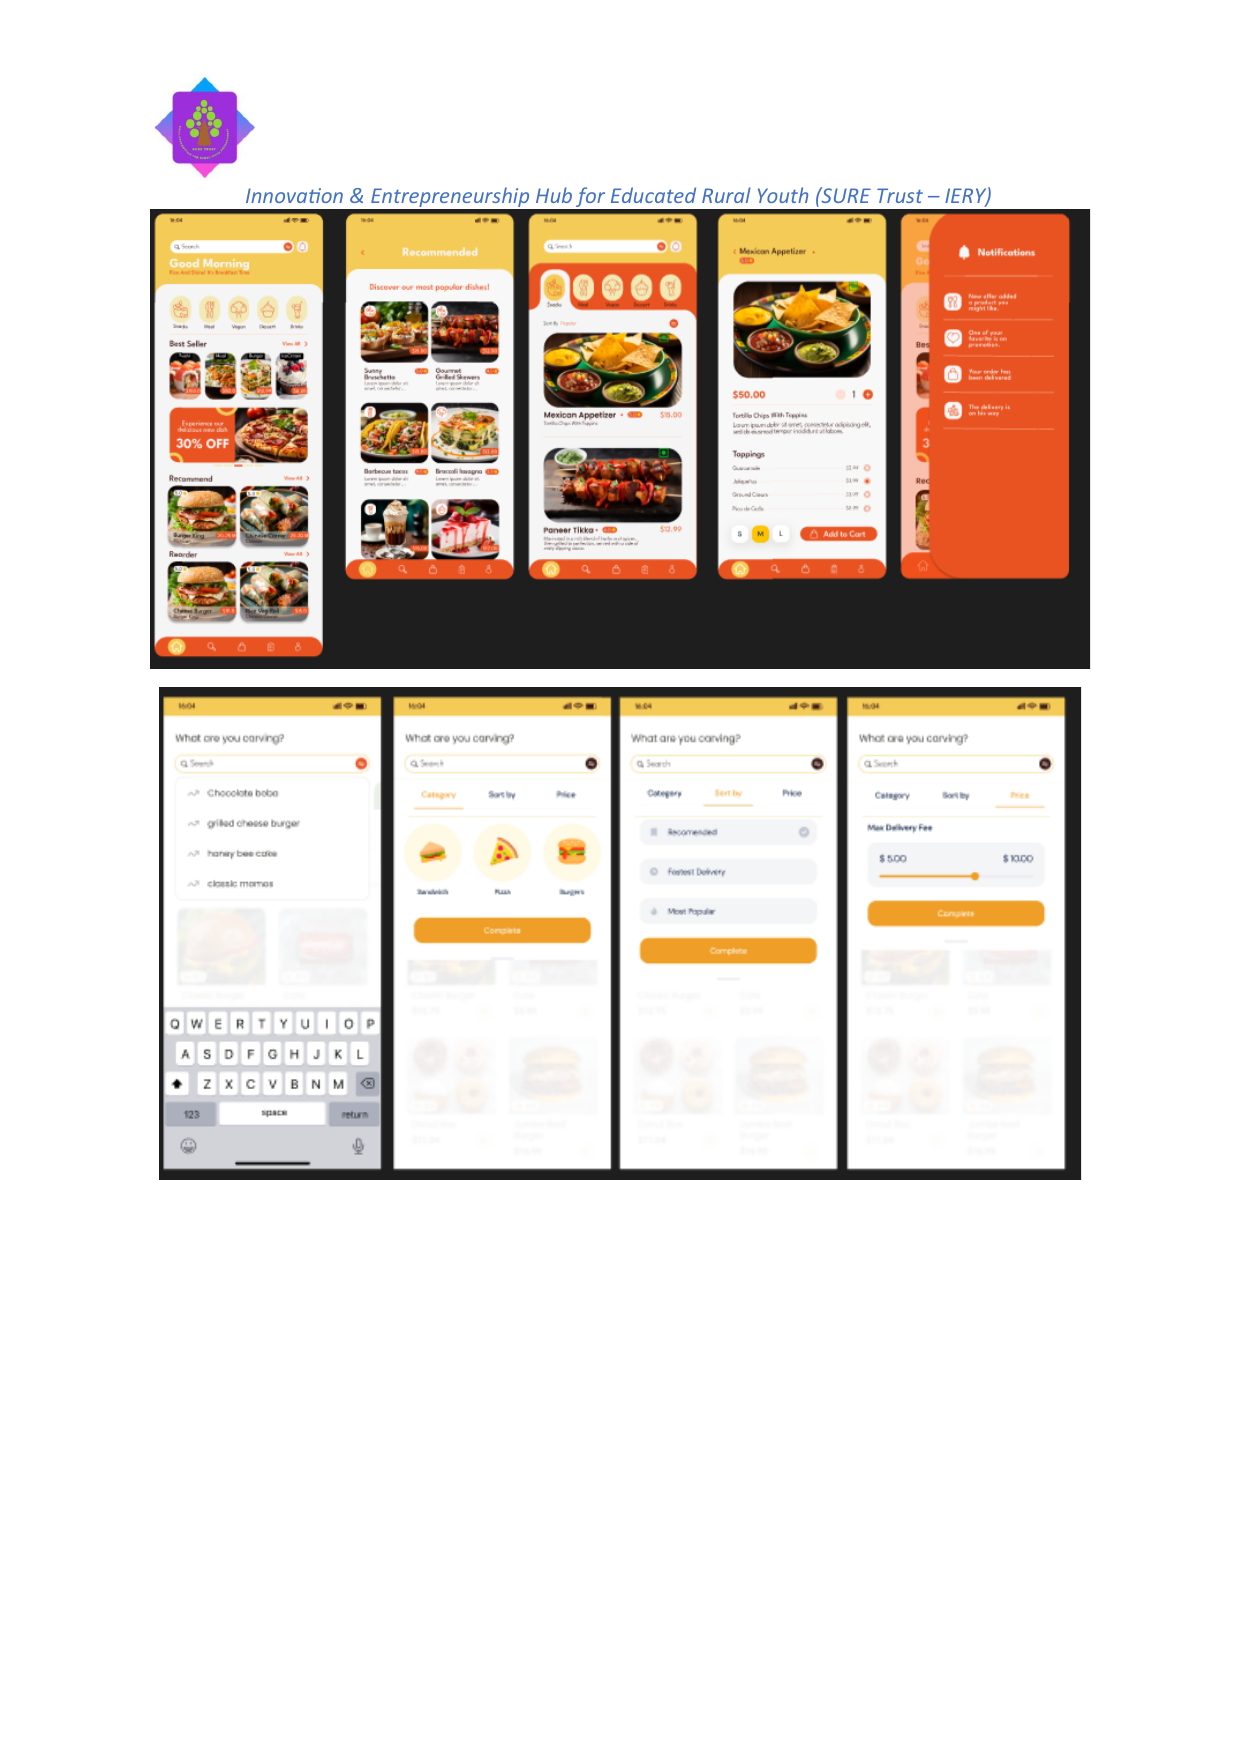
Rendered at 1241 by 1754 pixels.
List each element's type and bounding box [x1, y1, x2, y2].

picture [150, 73, 258, 182]
picture [150, 209, 1091, 669]
picture [159, 687, 1082, 1180]
